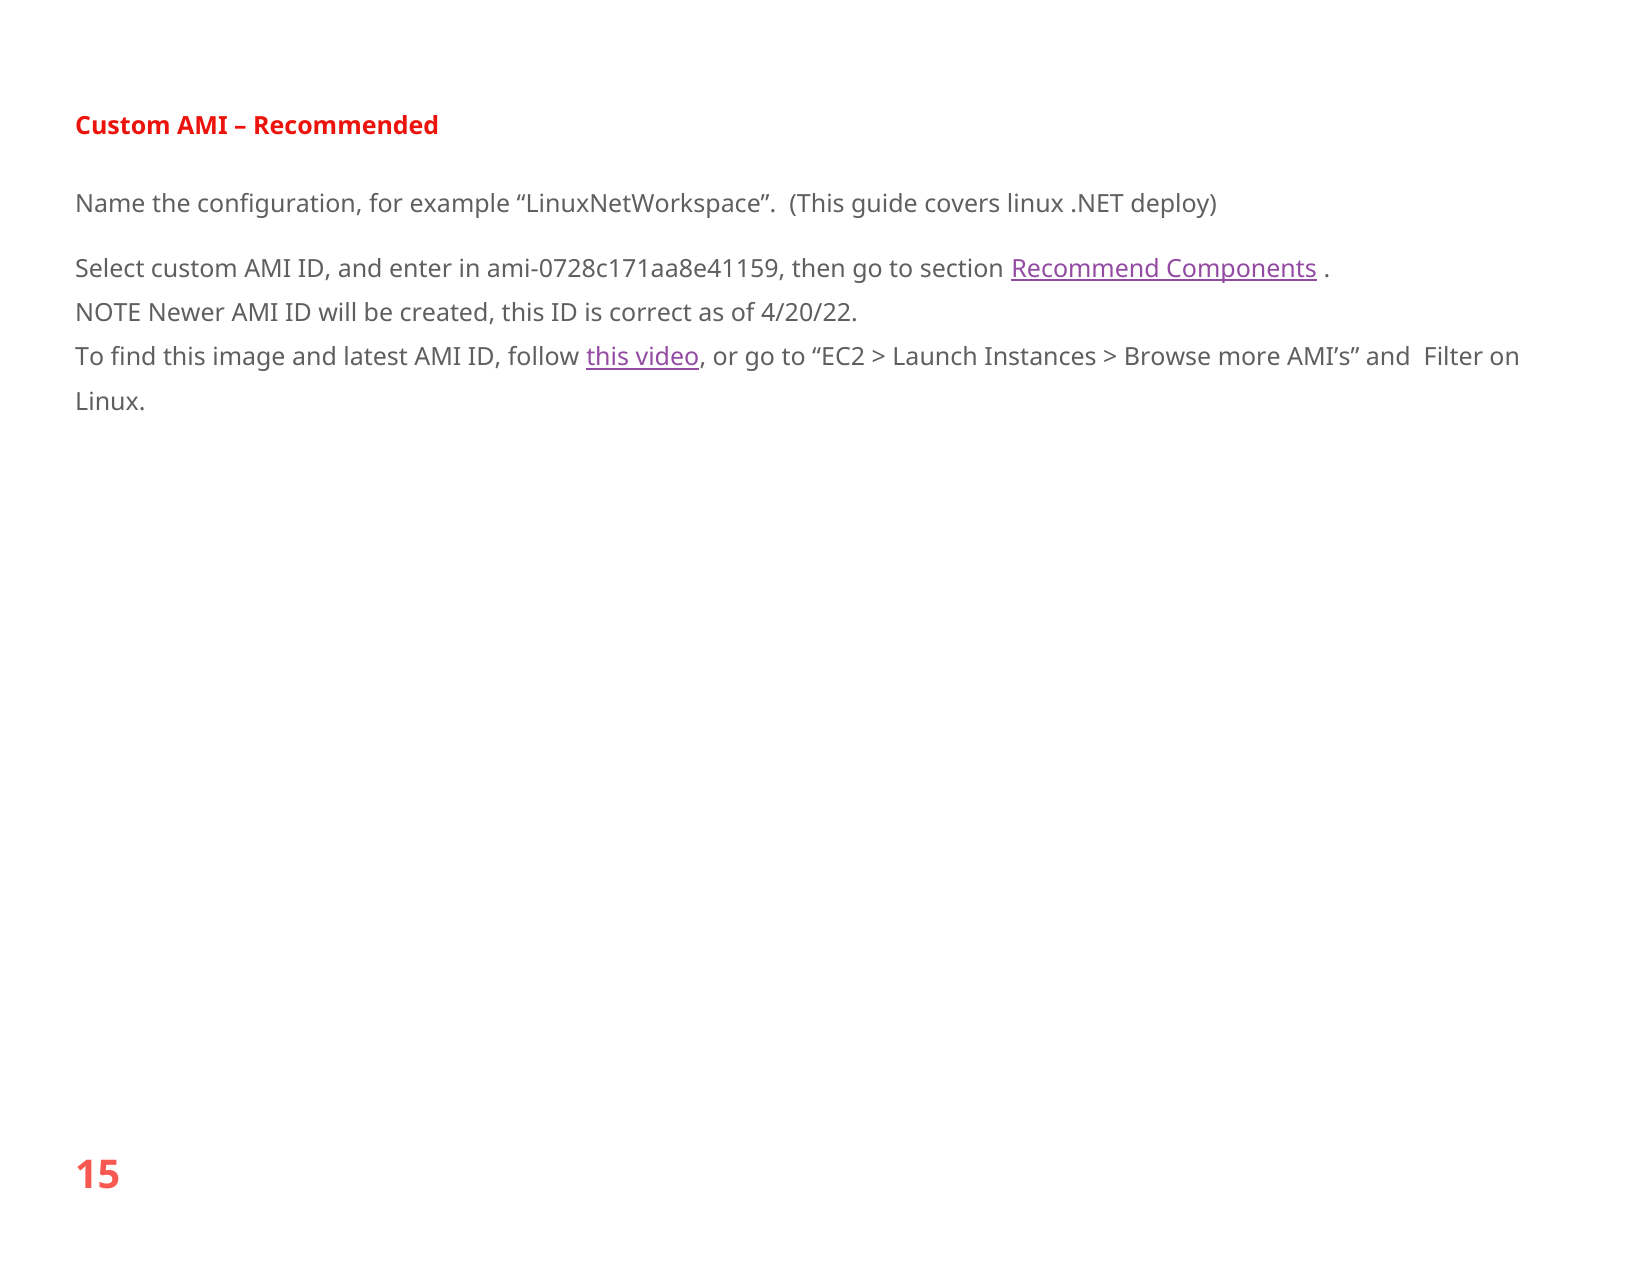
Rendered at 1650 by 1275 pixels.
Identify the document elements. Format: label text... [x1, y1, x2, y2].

text Select custom AMI ID, and enter in ami-0728c171aa8e41159, then go to section Recommend Components . NOTE Newer AMI ID will be created, this ID is correct as of 4/20/22. To find this image and latest AMI ID, follow this video, or go to “EC2 > Launch Instances > Browse more AMI’s” and Filter on Linux. [75, 250, 1575, 417]
subtitle Custom AMI – Recommended [75, 108, 1575, 142]
text Name the configuration, for example “LinuxNetWorkspace”. (This guide covers linux .NET deploy) [75, 185, 1575, 219]
